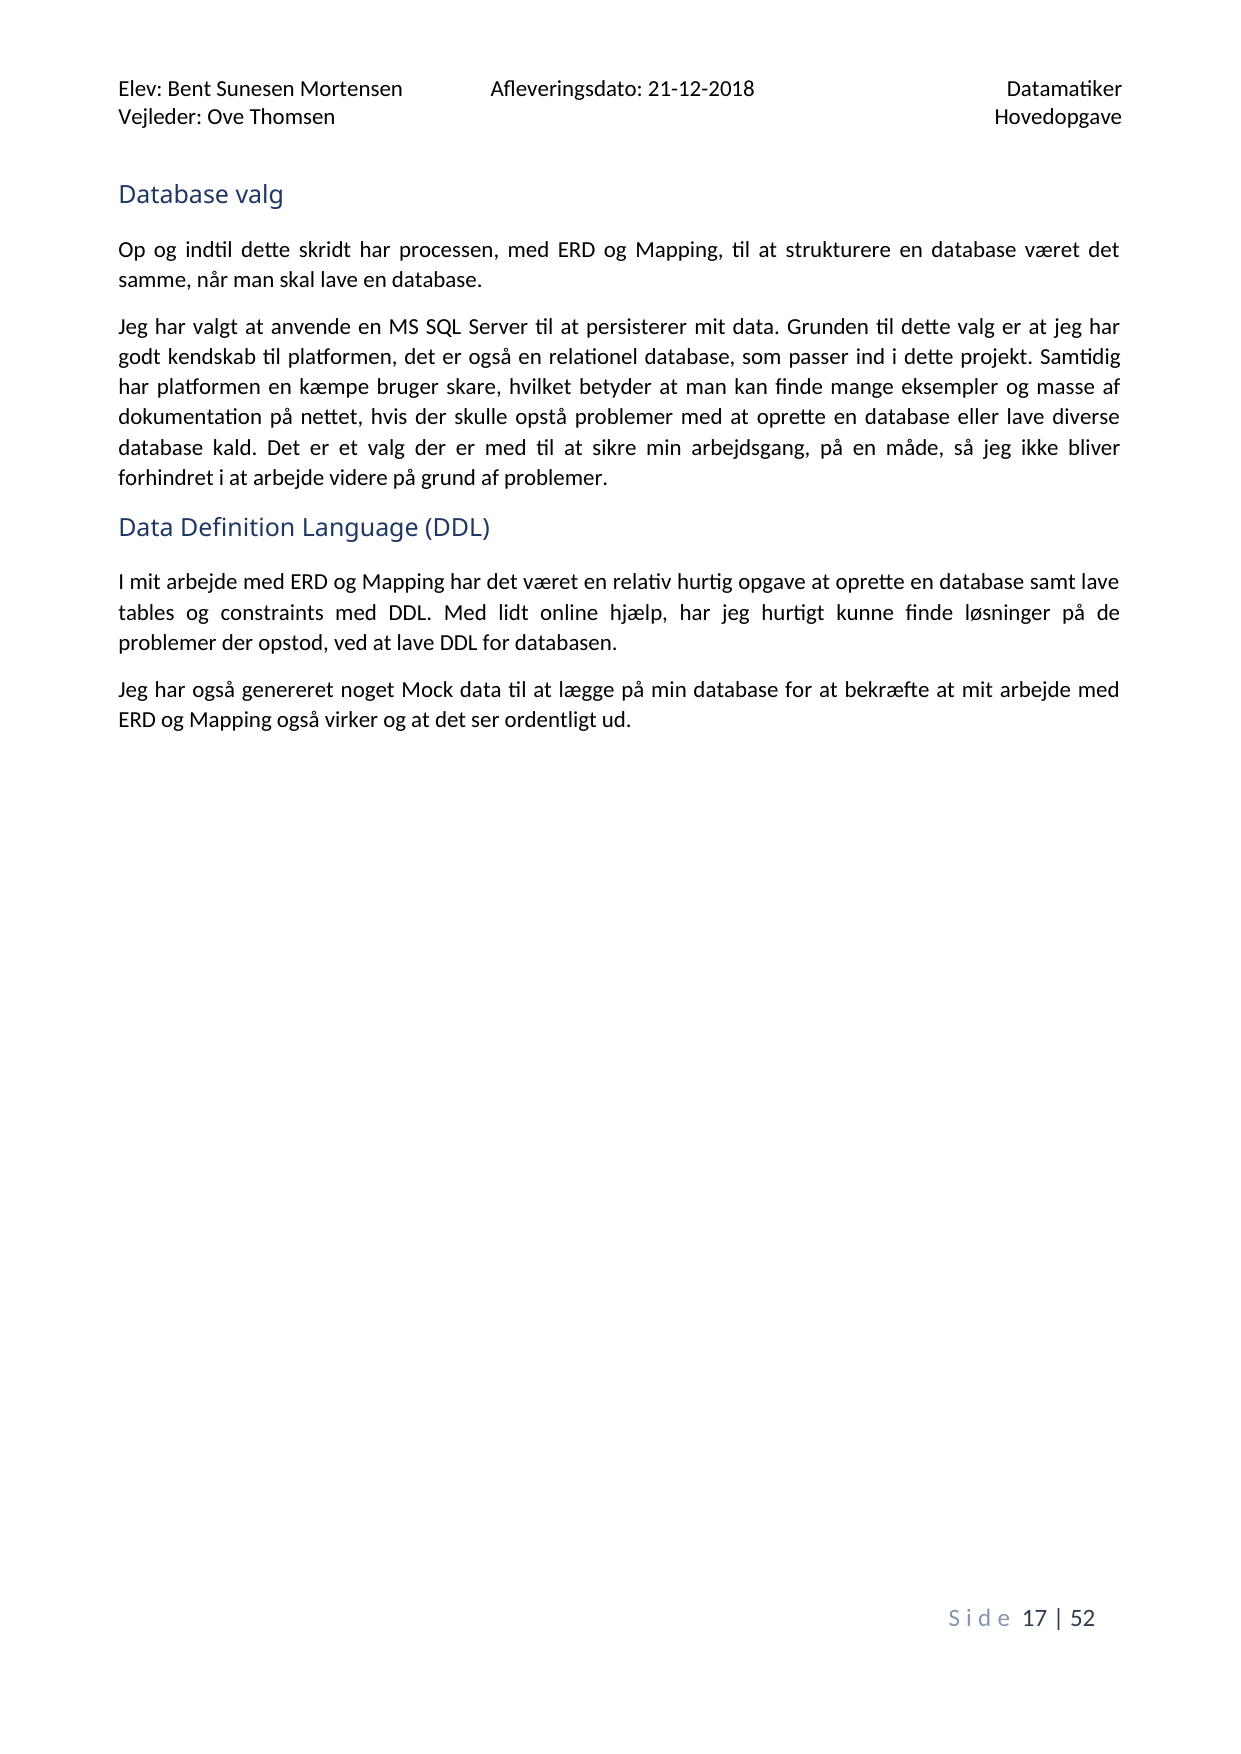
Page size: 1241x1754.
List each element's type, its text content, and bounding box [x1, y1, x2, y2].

subtitle Data Definition Language (DDL) [118, 510, 1122, 544]
subtitle Database valg [118, 177, 1122, 211]
text Jeg har valgt at anvende en MS SQL Server til at persisterer mit data. Grunden til dette valg er at jeg har godt kendskab til platformen, det er også en relationel database, som passer ind i dette projekt. Samtidig har platformen en kæmpe bruger skare, hvilket betyder at man kan finde mange eksempler og masse af dokumentation på nettet, hvis der skulle opstå problemer med at oprette en database eller lave diverse database kald. Det er et valg der er med til at sikre min arbejdsgang, på en måde, så jeg ikke bliver forhindret i at arbejde videre på grund af problemer. [118, 312, 1122, 491]
text I mit arbejde med ERD og Mapping har det været en relativ hurtig opgave at oprette en database samt lave tables og constraints med DDL. Med lidt online hjælp, har jeg hurtigt kunne finde løsninger på de problemer der opstod, ved at lave DDL for databasen. [118, 567, 1122, 656]
text Op og indtil dette skridt har processen, med ERD og Mapping, til at strukturere en database været det samme, når man skal lave en database. [118, 235, 1122, 293]
text Jeg har også genereret noget Mock data til at lægge på min database for at bekræfte at mit arbejde med ERD og Mapping også virker og at det ser ordentligt ud. [118, 675, 1122, 733]
